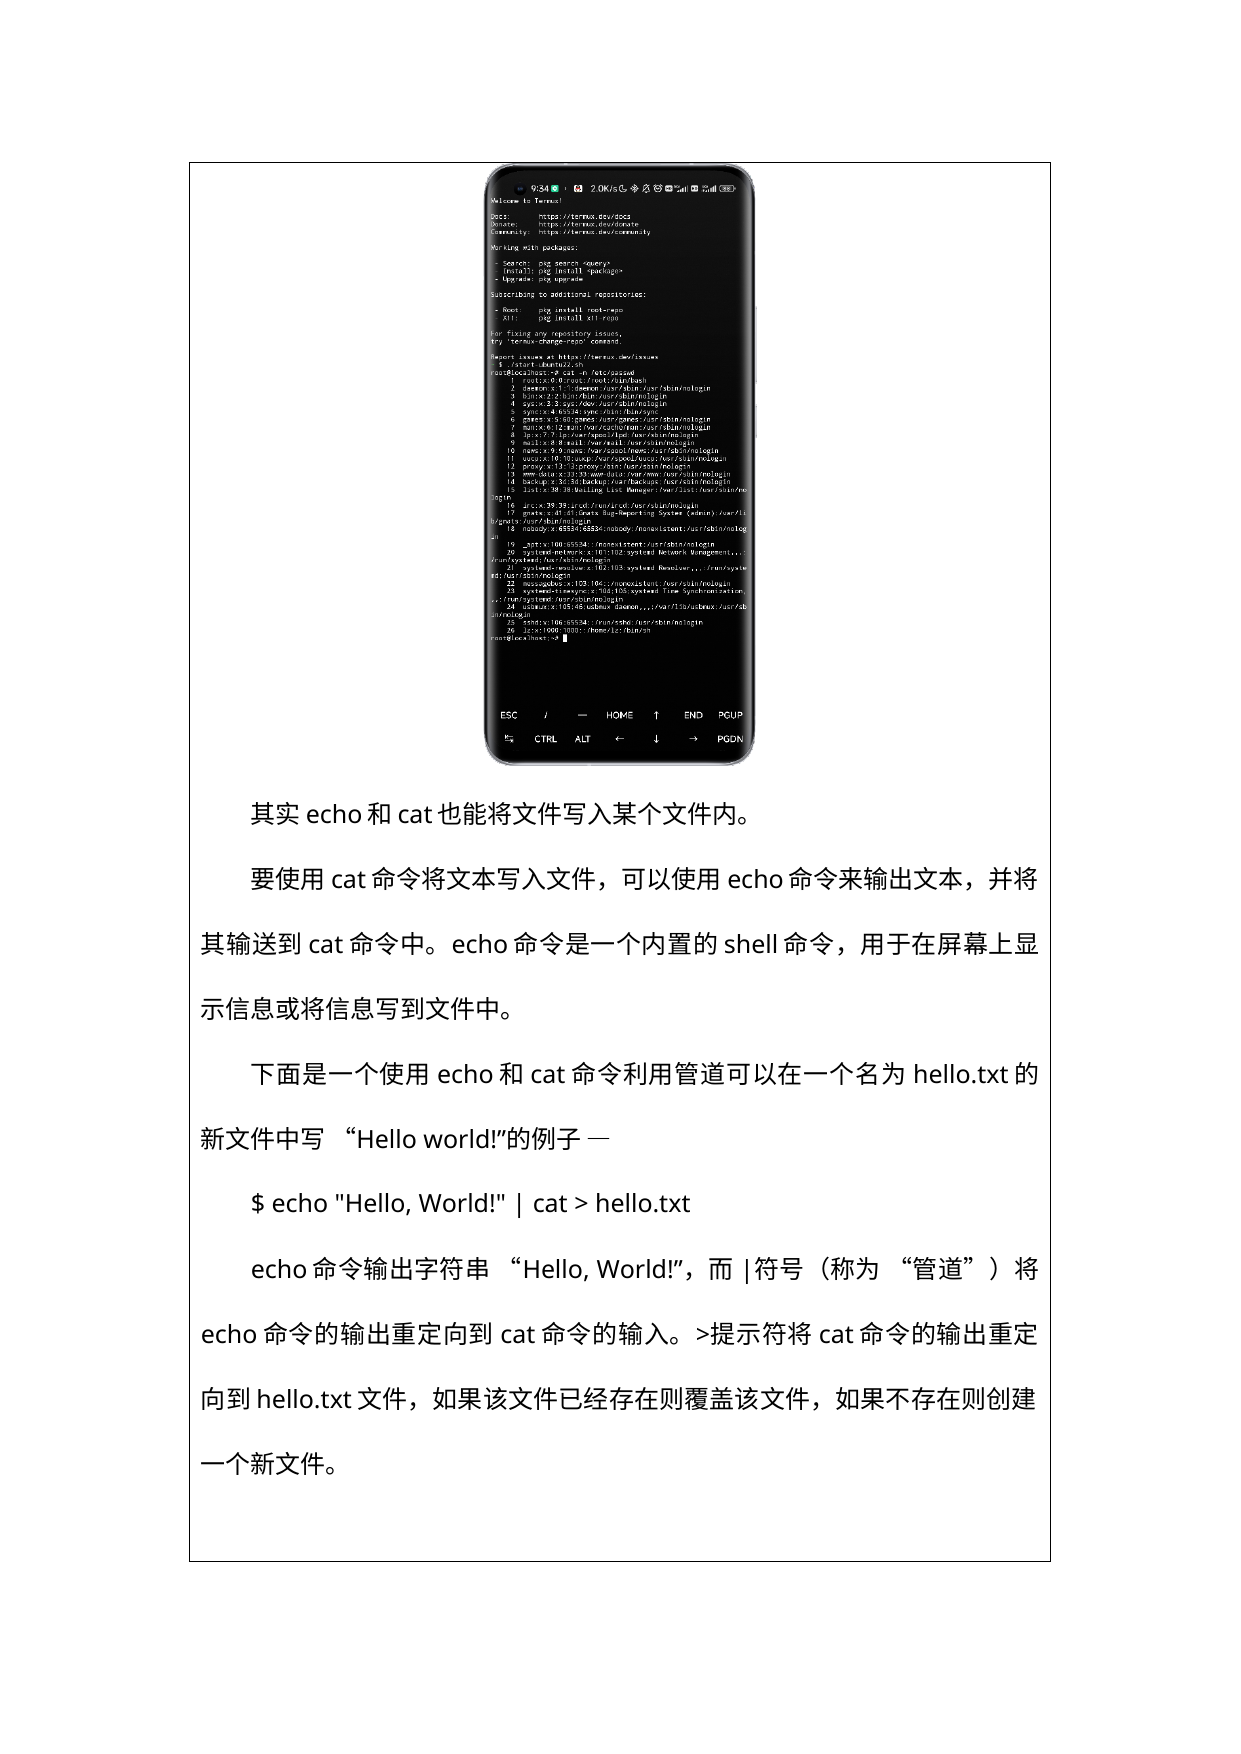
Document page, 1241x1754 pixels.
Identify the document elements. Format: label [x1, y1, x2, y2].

table_cell [190, 163, 1050, 1561]
picture [483, 163, 757, 766]
